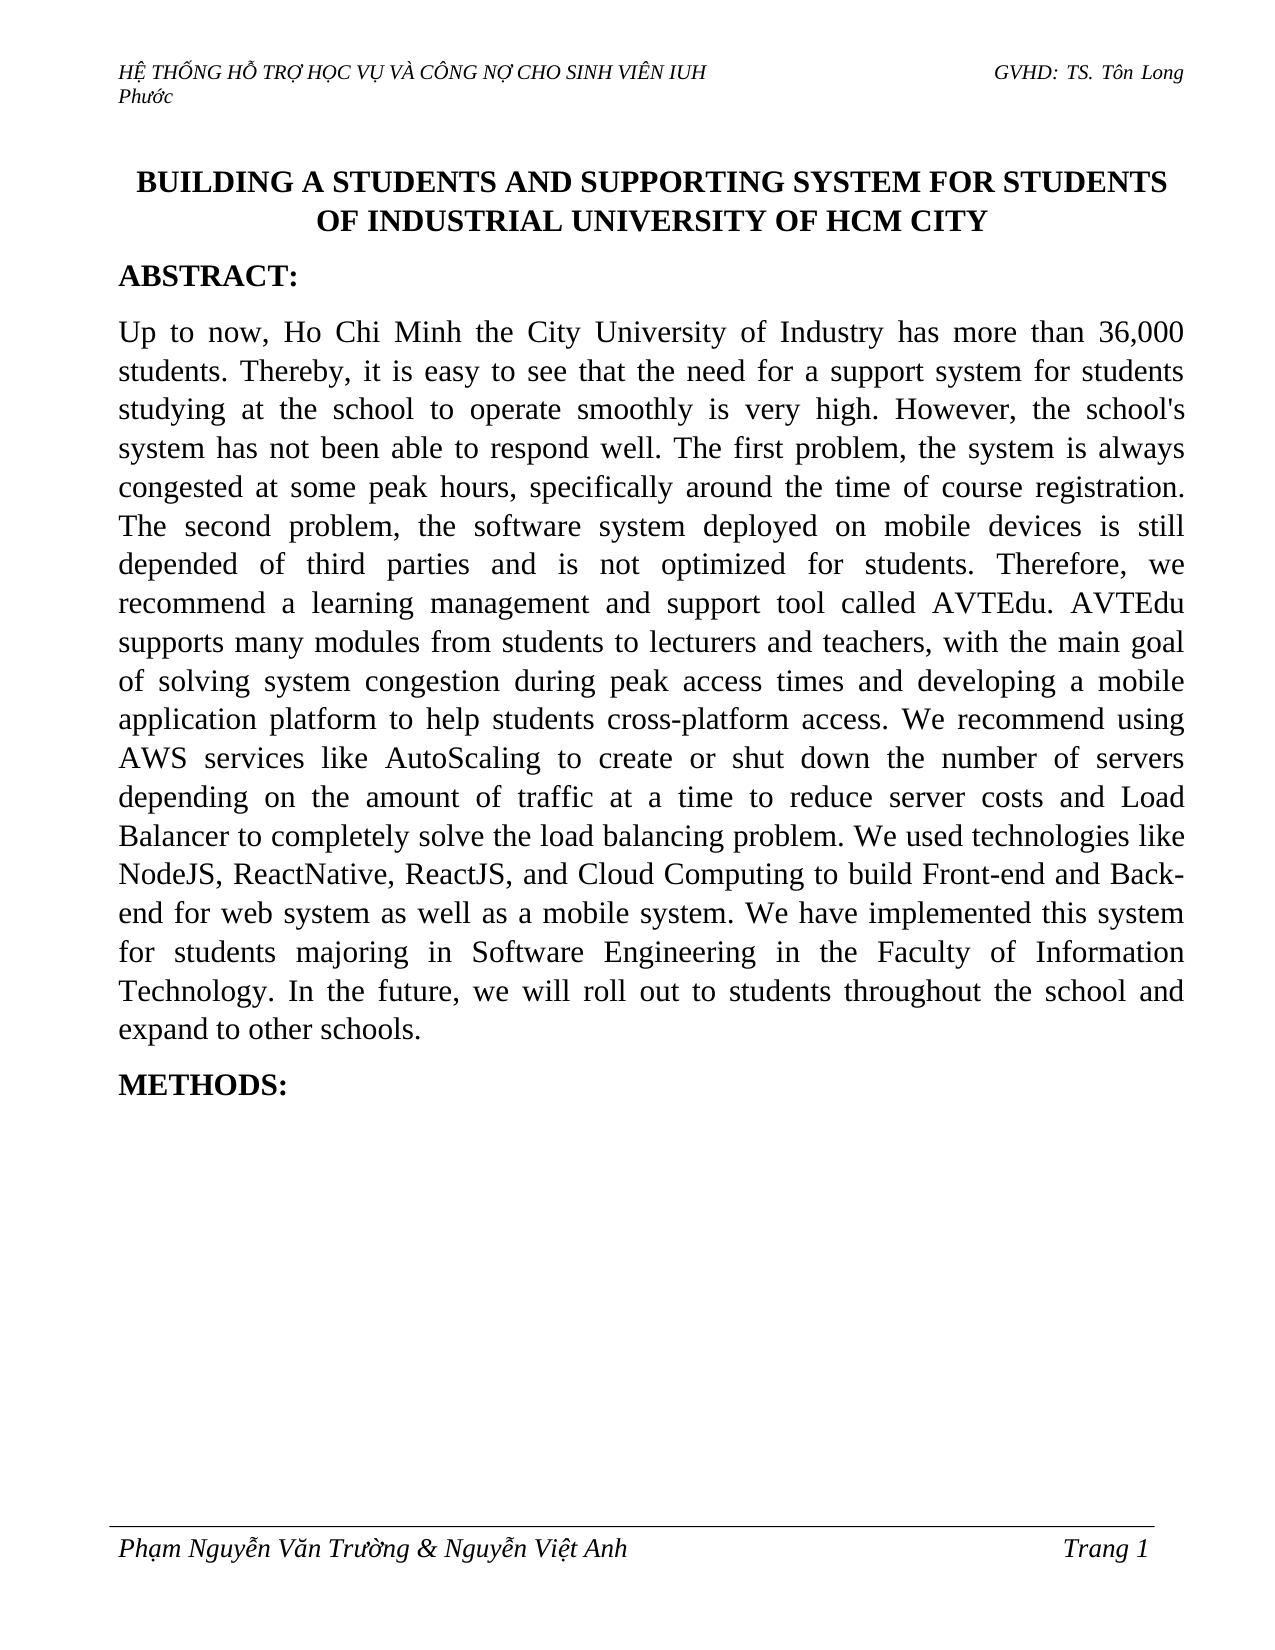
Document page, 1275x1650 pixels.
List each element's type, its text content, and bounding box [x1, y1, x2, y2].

text Up to now, Ho Chi Minh the City University of Industry has more than 36,000 students. Thereby, it is easy to see that the need for a support system for students studying at the school to operate smoothly is very high. However, the school's system has not been able to respond well. The first problem, the system is always congested at some peak hours, specifically around the time of course registration. The second problem, the software system deployed on mobile devices is still depended of third parties and is not optimized for students. Therefore, we recommend a learning management and support tool called AVTEdu. AVTEdu supports many modules from students to lecturers and teachers, with the main goal of solving system congestion during peak access times and developing a mobile application platform to help students cross-platform access. We recommend using AWS services like AutoScaling to create or shut down the number of servers depending on the amount of traffic at a time to reduce server costs and Load Balancer to completely solve the load balancing problem. We used technologies like NodeJS, ReactNative, ReactJS, and Cloud Computing to build Front-end and Back-end for web system as well as a mobile system. We have implemented this system for students majoring in Software Engineering in the Faculty of Information Technology. In the future, we will roll out to students throughout the school and expand to other schools. [118, 313, 1186, 1047]
text BUILDING A STUDENTS AND SUPPORTING SYSTEM FOR STUDENTS OF INDUSTRIAL UNIVERSITY OF HCM CITY [118, 163, 1186, 238]
text ABSTRACT: [118, 258, 1186, 294]
text METHODS: [118, 1066, 1186, 1102]
